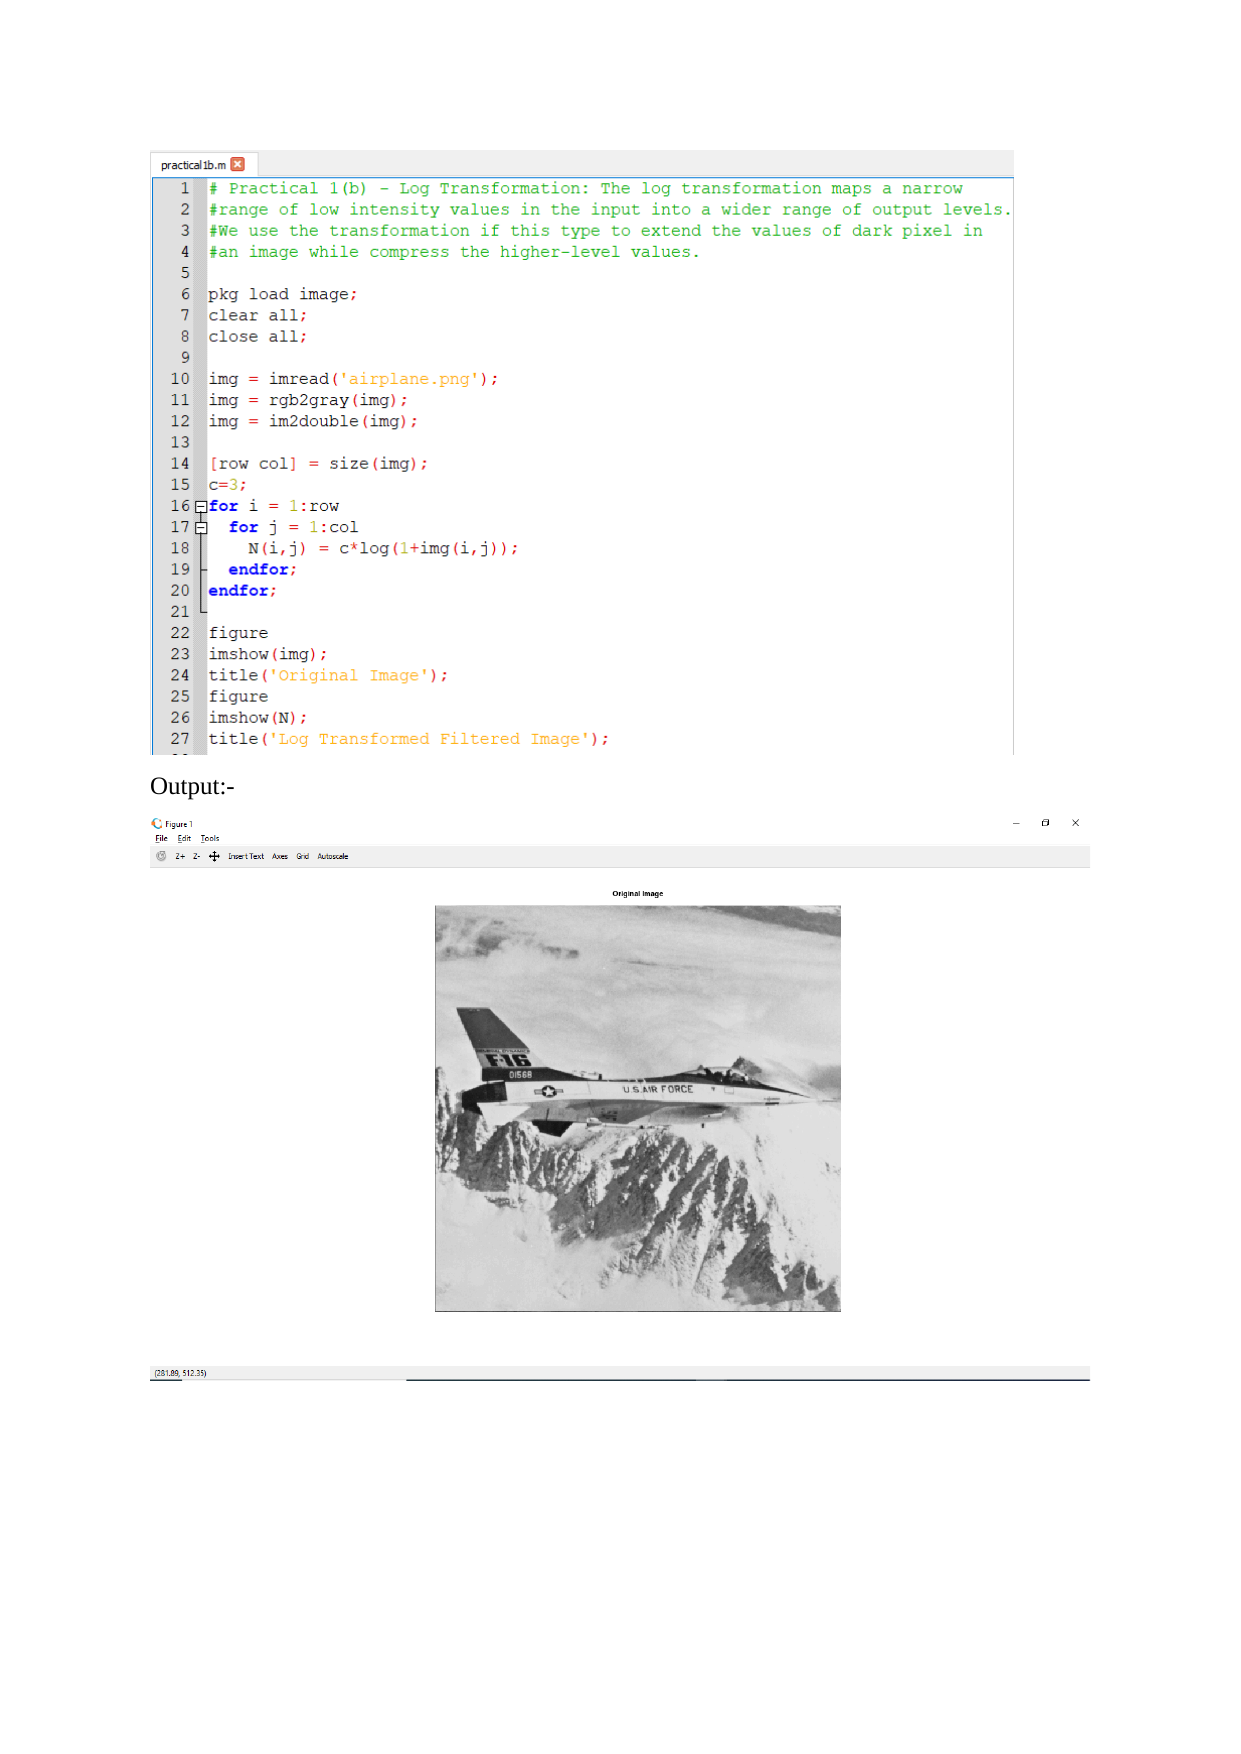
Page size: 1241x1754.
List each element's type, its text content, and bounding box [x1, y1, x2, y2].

text Output:- [150, 771, 1090, 800]
picture [150, 150, 1014, 755]
picture [150, 816, 1091, 1381]
